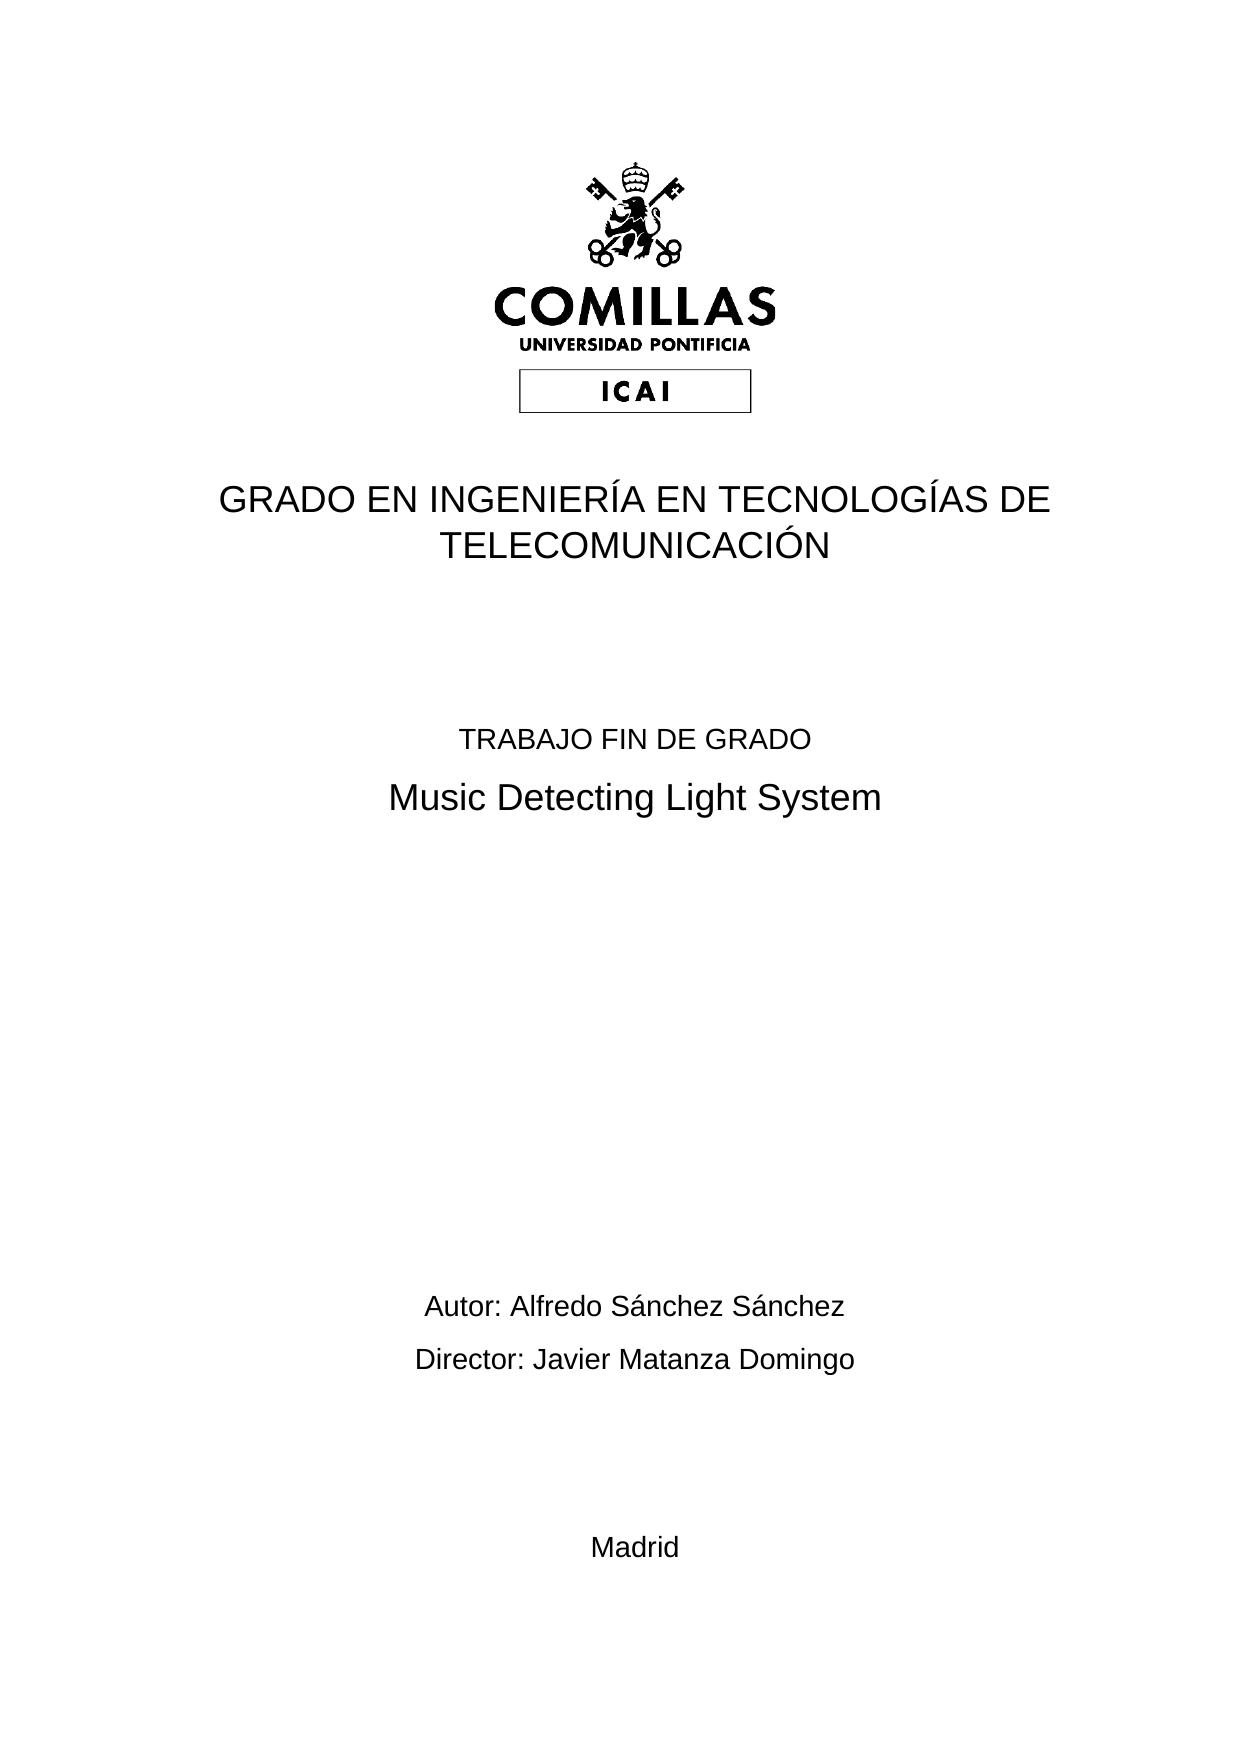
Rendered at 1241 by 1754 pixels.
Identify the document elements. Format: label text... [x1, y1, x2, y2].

text Director: Javier Matanza Domingo [177, 1342, 1093, 1376]
picture [494, 162, 776, 413]
text Music Detecting Light System [177, 775, 1093, 818]
text GRADO EN INGENIERÍA EN TECNOLOGÍAS DE TELECOMUNICACIÓN [177, 477, 1093, 567]
text Autor: Alfredo Sánchez Sánchez [177, 1289, 1093, 1323]
text TRABAJO FIN DE GRADO [177, 722, 1093, 756]
text Madrid [177, 1530, 1093, 1564]
